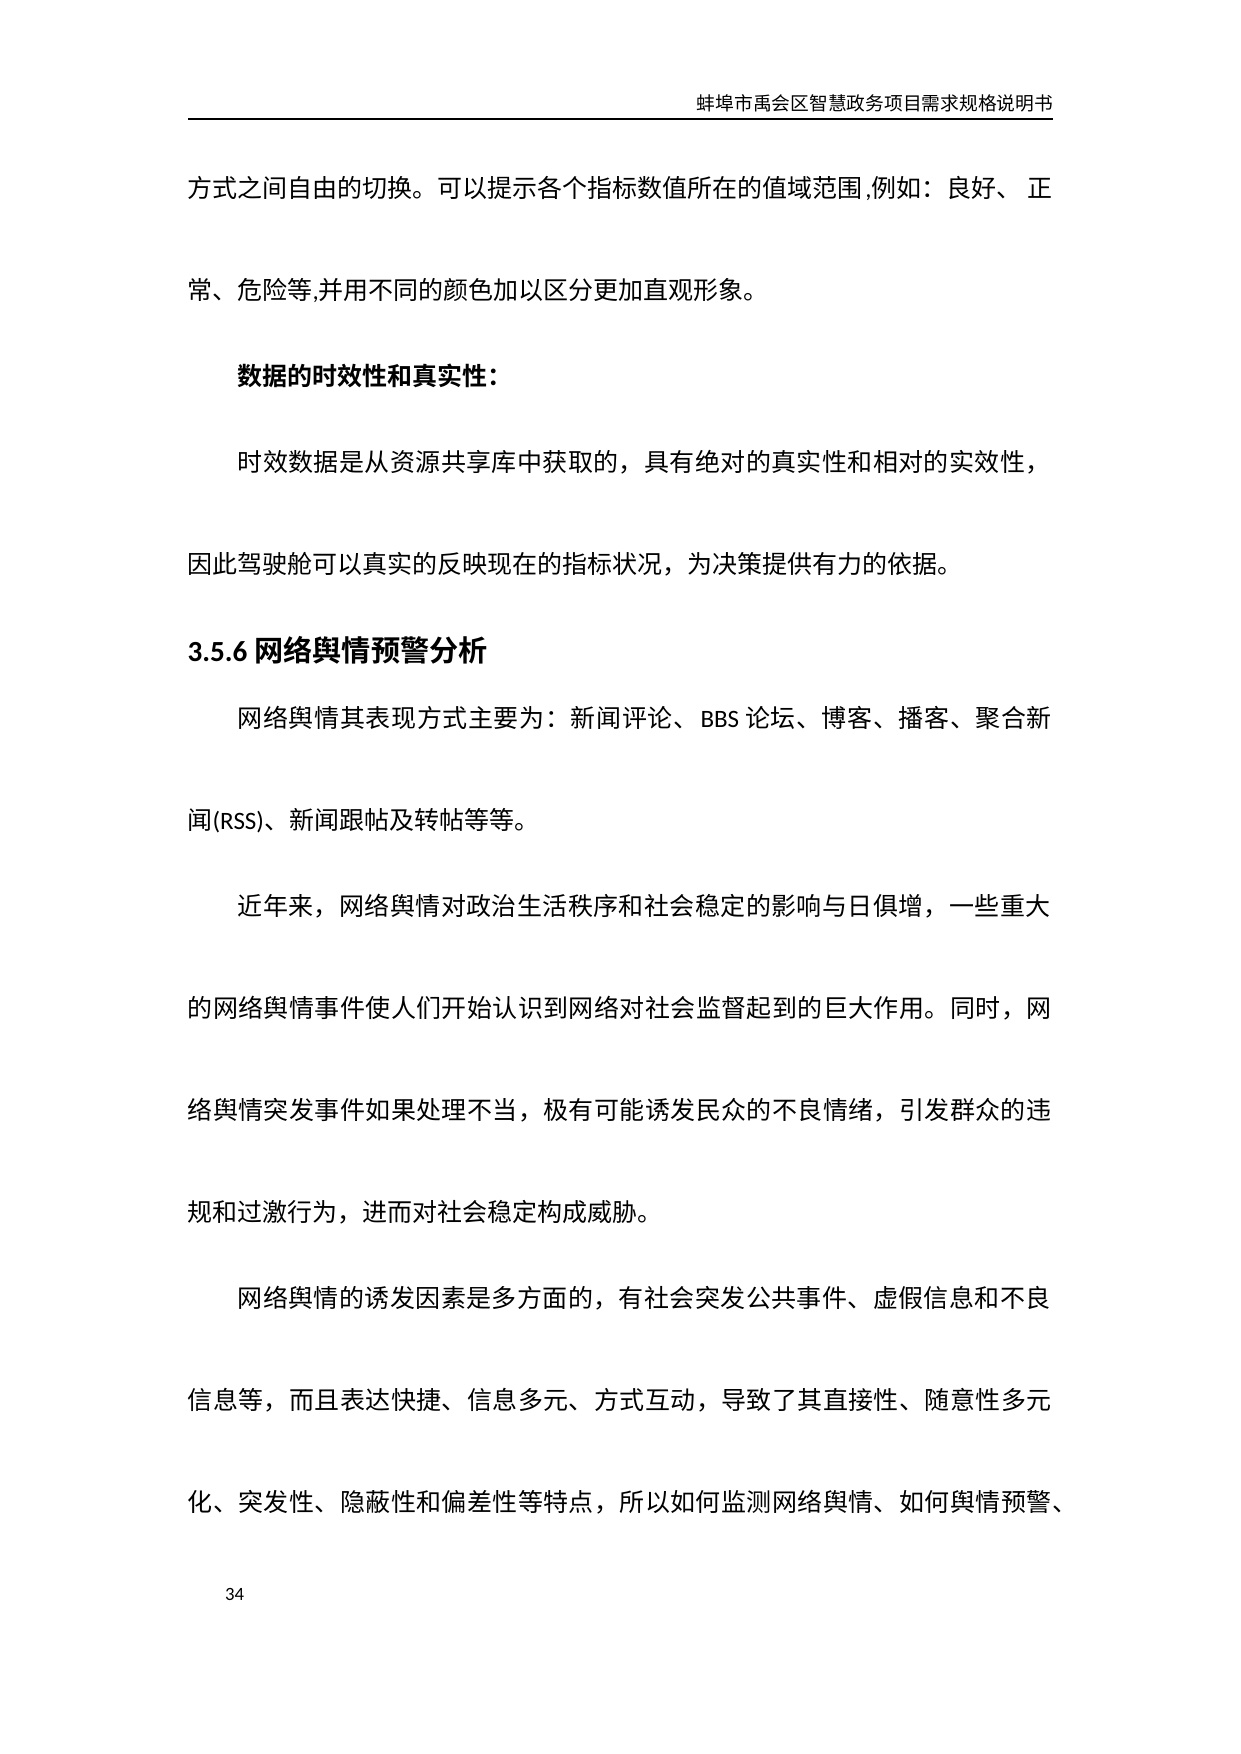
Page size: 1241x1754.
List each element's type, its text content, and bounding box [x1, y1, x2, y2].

text 近年来，网络舆情对政治生活秩序和社会稳定的影响与日俱增，一些重大的网络舆情事件使人们开始认识到网络对社会监督起到的巨大作用。同时，网络舆情突发事件如果处理不当，极有可能诱发民众的不良情绪，引发群众的违规和过激行为，进而对社会稳定构成威胁。 [187, 871, 1053, 1244]
text 网络舆情预警分析 [187, 615, 1053, 683]
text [187, 1262, 1053, 1534]
text 时效数据是从资源共享库中获取的，具有绝对的真实性和相对的实效性，因此驾驶舱可以真实的反映现在的指标状况，为决策提供有力的依据。 [187, 427, 1053, 597]
text 数据的时效性和真实性： [187, 341, 1053, 409]
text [187, 153, 1053, 323]
text 网络舆情其表现方式主要为：新闻评论、BBS论坛、博客、播客、聚合新闻(RSS)、新闻跟帖及转帖等等。 [187, 683, 1053, 853]
